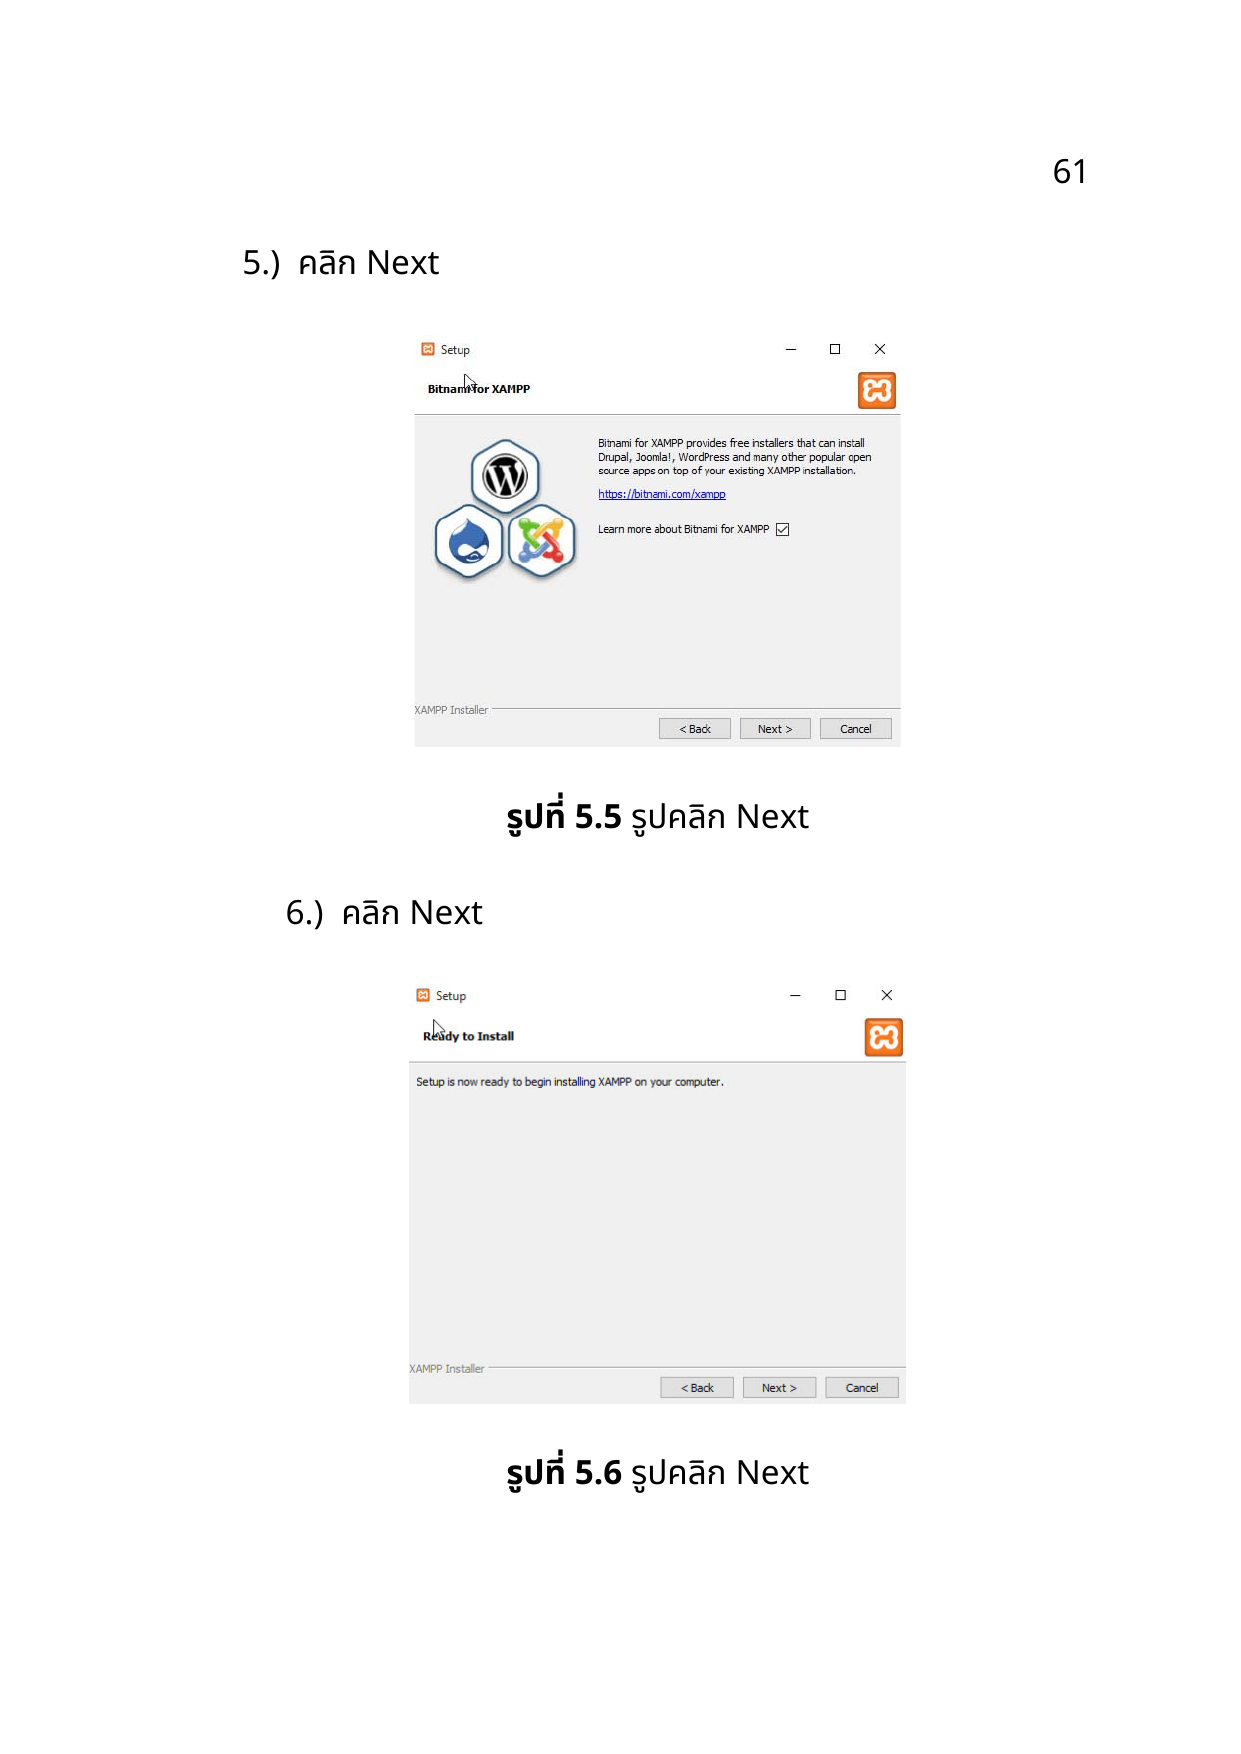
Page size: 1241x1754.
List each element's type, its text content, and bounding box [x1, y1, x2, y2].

text 6.) คลิก Next [225, 888, 1090, 939]
picture [409, 984, 907, 1404]
picture [414, 335, 901, 747]
text รูปที่ 5.6 รูปคลิก Next [225, 1449, 1090, 1499]
text 5.) คลิก Next [225, 239, 1090, 290]
text รูปที่ 5.5 รูปคลิก Next [225, 792, 1090, 843]
